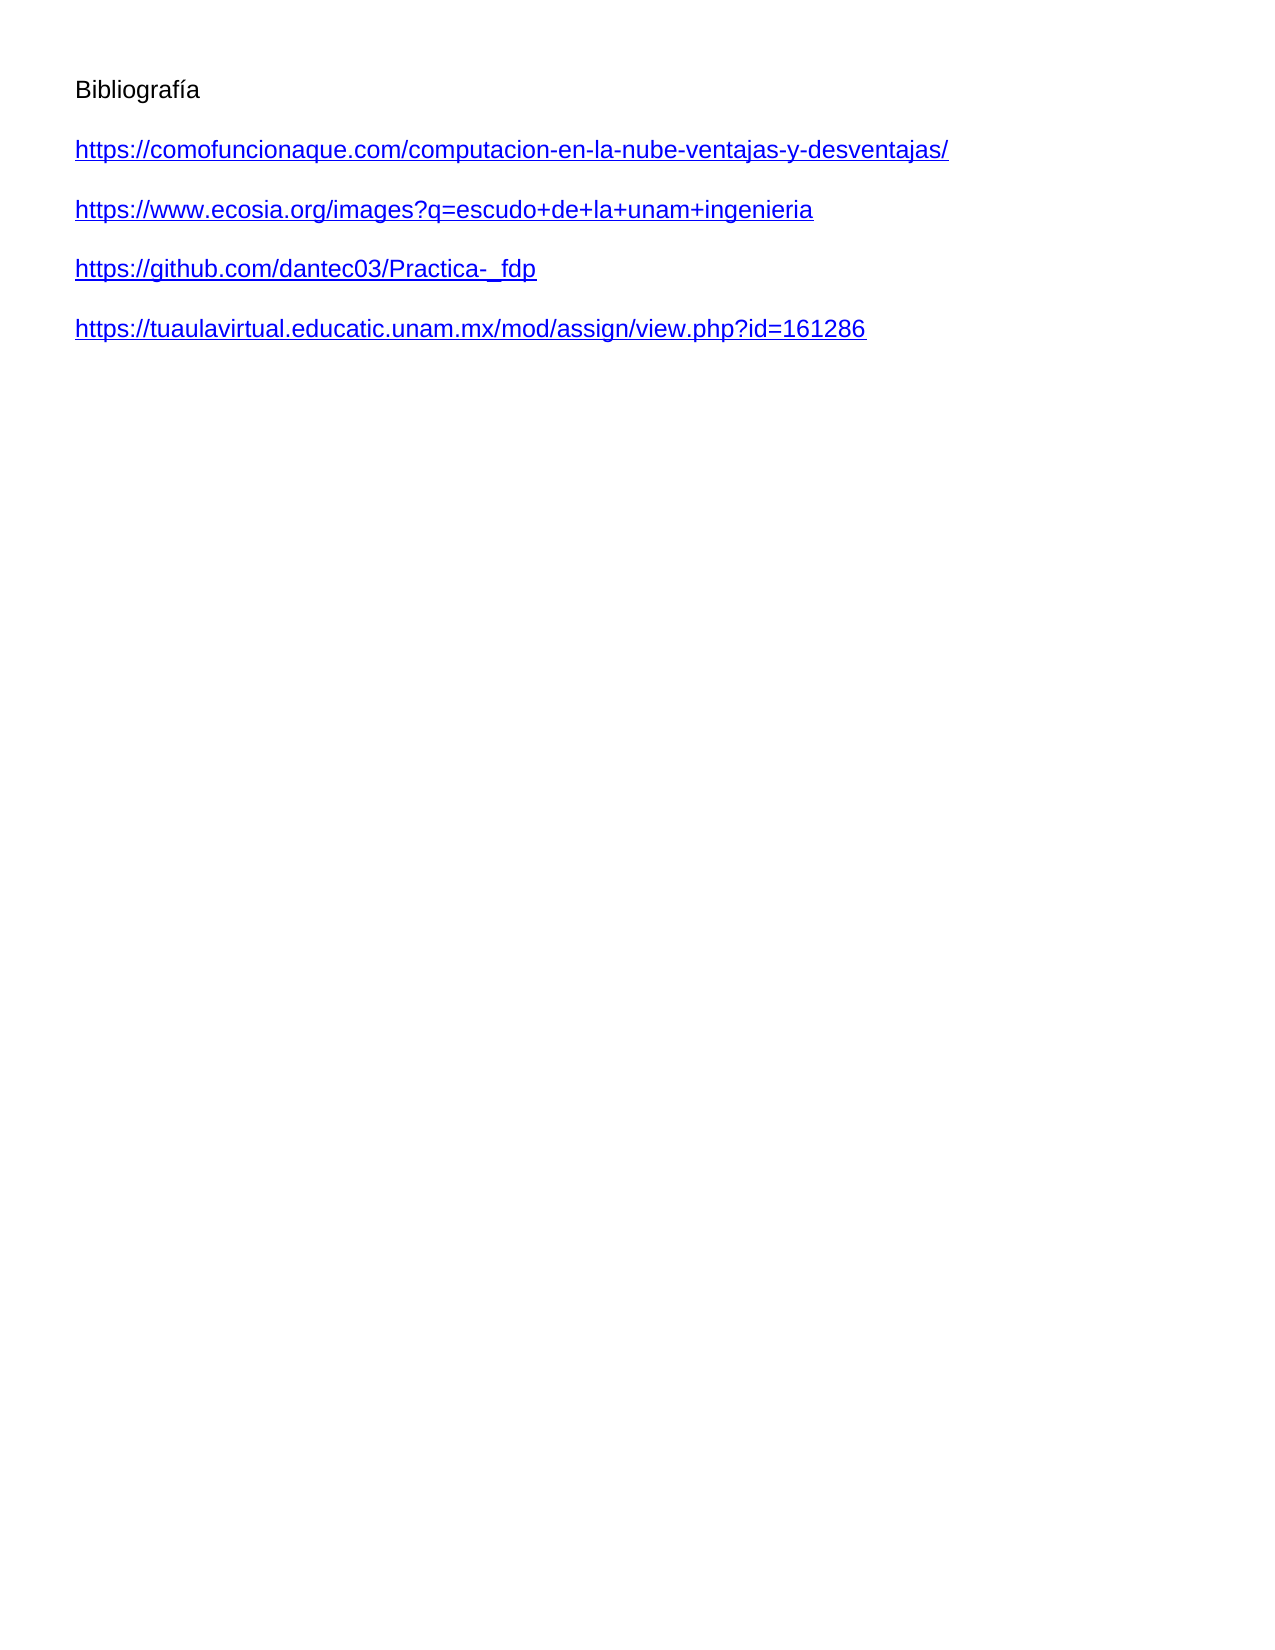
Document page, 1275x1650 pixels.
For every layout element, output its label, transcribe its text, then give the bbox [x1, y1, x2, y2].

text Bibliografía [75, 75, 1200, 104]
text https://github.com/dantec03/Practica-_fdp [75, 254, 1200, 283]
text https://www.ecosia.org/images?q=escudo+de+la+unam+ingenieria [75, 194, 1200, 223]
text https://comofuncionaque.com/computacion-en-la-nube-ventajas-y-desventajas/ [75, 135, 1200, 163]
text https://tuaulavirtual.educatic.unam.mx/mod/assign/view.php?id=161286 [75, 314, 1200, 343]
